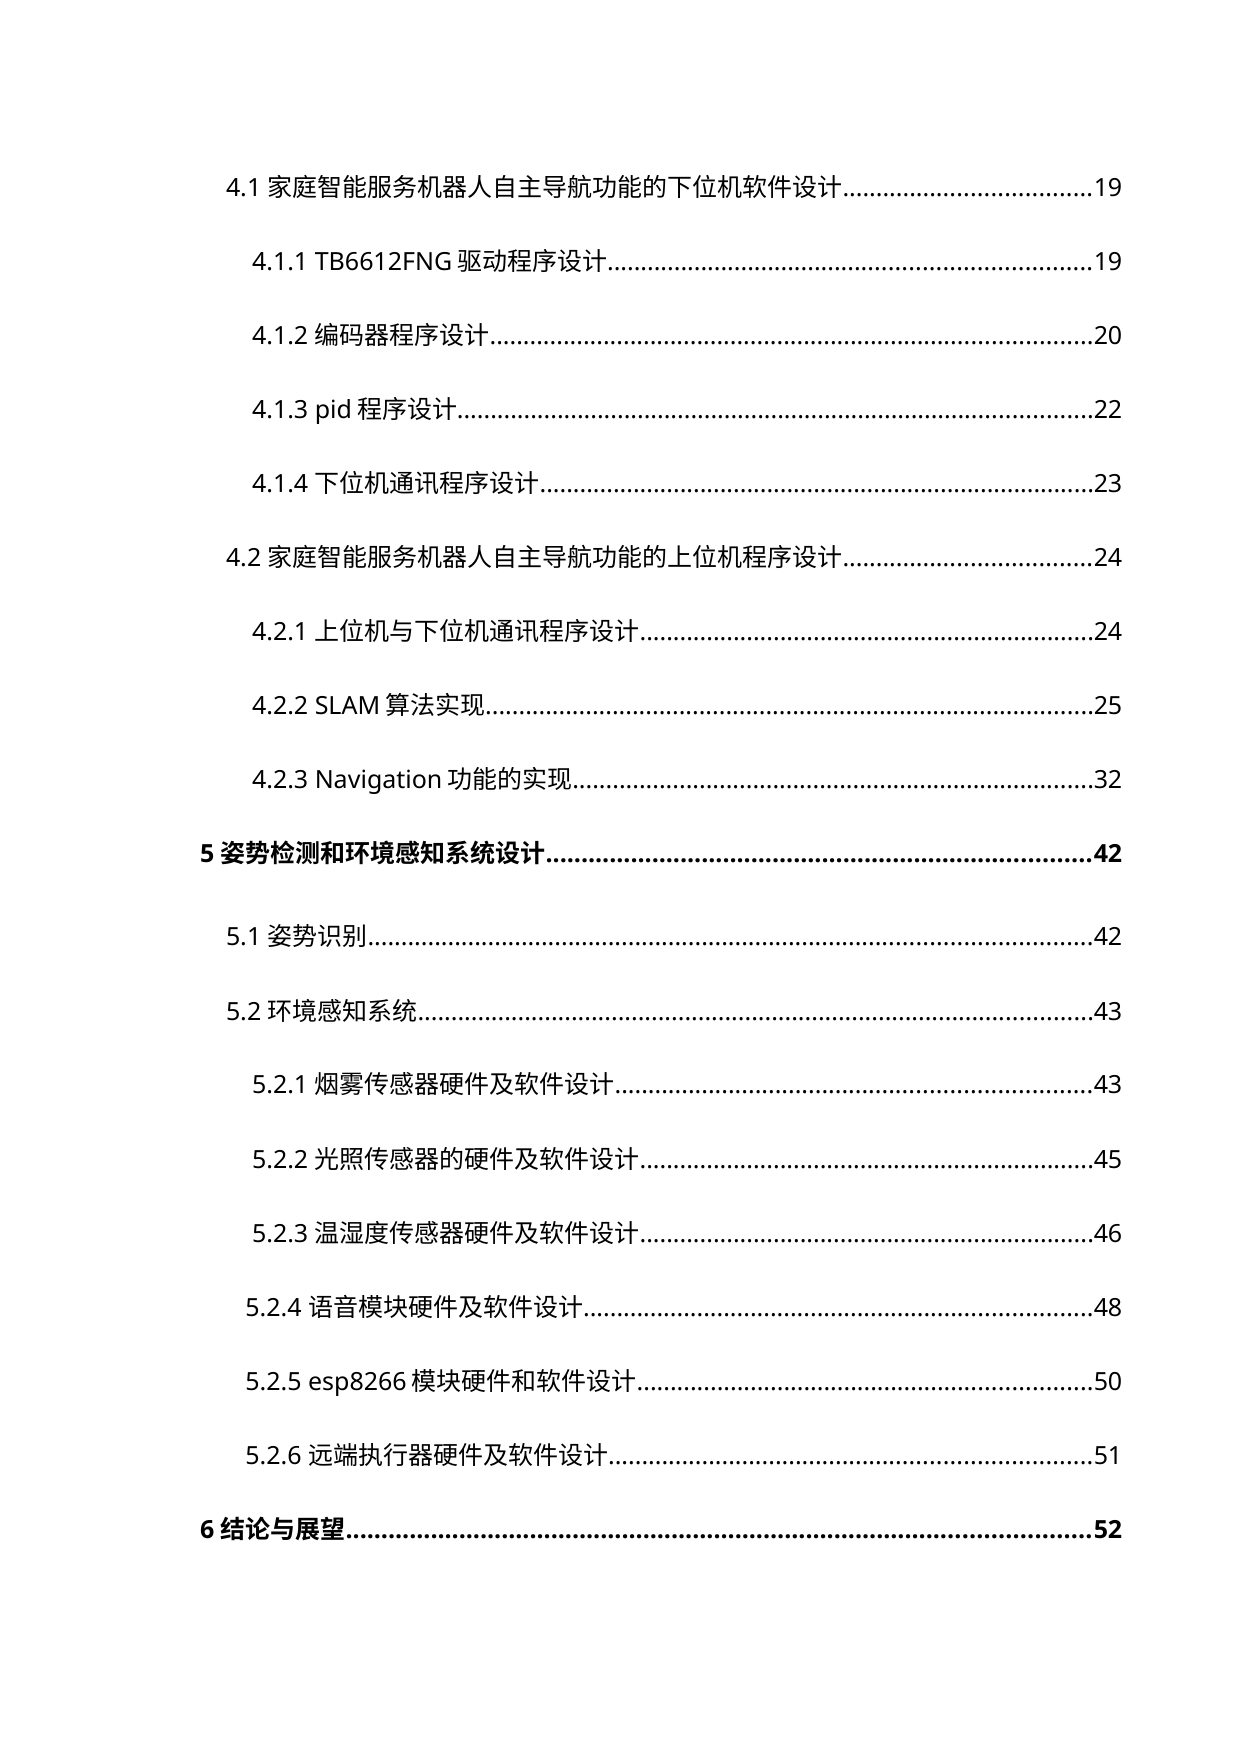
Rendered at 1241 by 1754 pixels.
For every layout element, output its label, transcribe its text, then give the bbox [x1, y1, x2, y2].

text 6 结论与展望 52 [200, 1495, 1070, 1560]
text 4.2.1 上位机与下位机通讯程序设计 24 [200, 597, 1070, 662]
text 4.2 家庭智能服务机器人自主导航功能的上位机程序设计 24 [200, 523, 1070, 588]
text 4.1 家庭智能服务机器人自主导航功能的下位机软件设计 19 [200, 153, 1070, 218]
text 4.2.3 Navigation功能的实现 32 [200, 745, 1070, 810]
text 5.2.1 烟雾传感器硬件及软件设计 43 [200, 1051, 1070, 1116]
text 5.2 环境感知系统 43 [200, 977, 1070, 1042]
text 5.2.4 语音模块硬件及软件设计 48 [200, 1273, 1070, 1338]
text 4.2.2 SLAM算法实现 25 [200, 671, 1070, 736]
text 5.2.3 温湿度传感器硬件及软件设计 46 [200, 1199, 1070, 1264]
text 4.1.1 TB6612FNG驱动程序设计 19 [200, 227, 1070, 292]
text 5.2.2 光照传感器的硬件及软件设计 45 [200, 1125, 1070, 1190]
text 5.1 姿势识别 42 [200, 902, 1070, 967]
text 4.1.3 pid程序设计 22 [200, 375, 1070, 440]
text 5 姿势检测和环境感知系统设计 42 [200, 819, 1070, 884]
text 5.2.5 esp8266模块硬件和软件设计 50 [200, 1347, 1070, 1412]
text 4.1.2 编码器程序设计 20 [200, 301, 1070, 366]
text 4.1.4 下位机通讯程序设计 23 [200, 449, 1070, 514]
text 5.2.6 远端执行器硬件及软件设计 51 [200, 1421, 1070, 1486]
